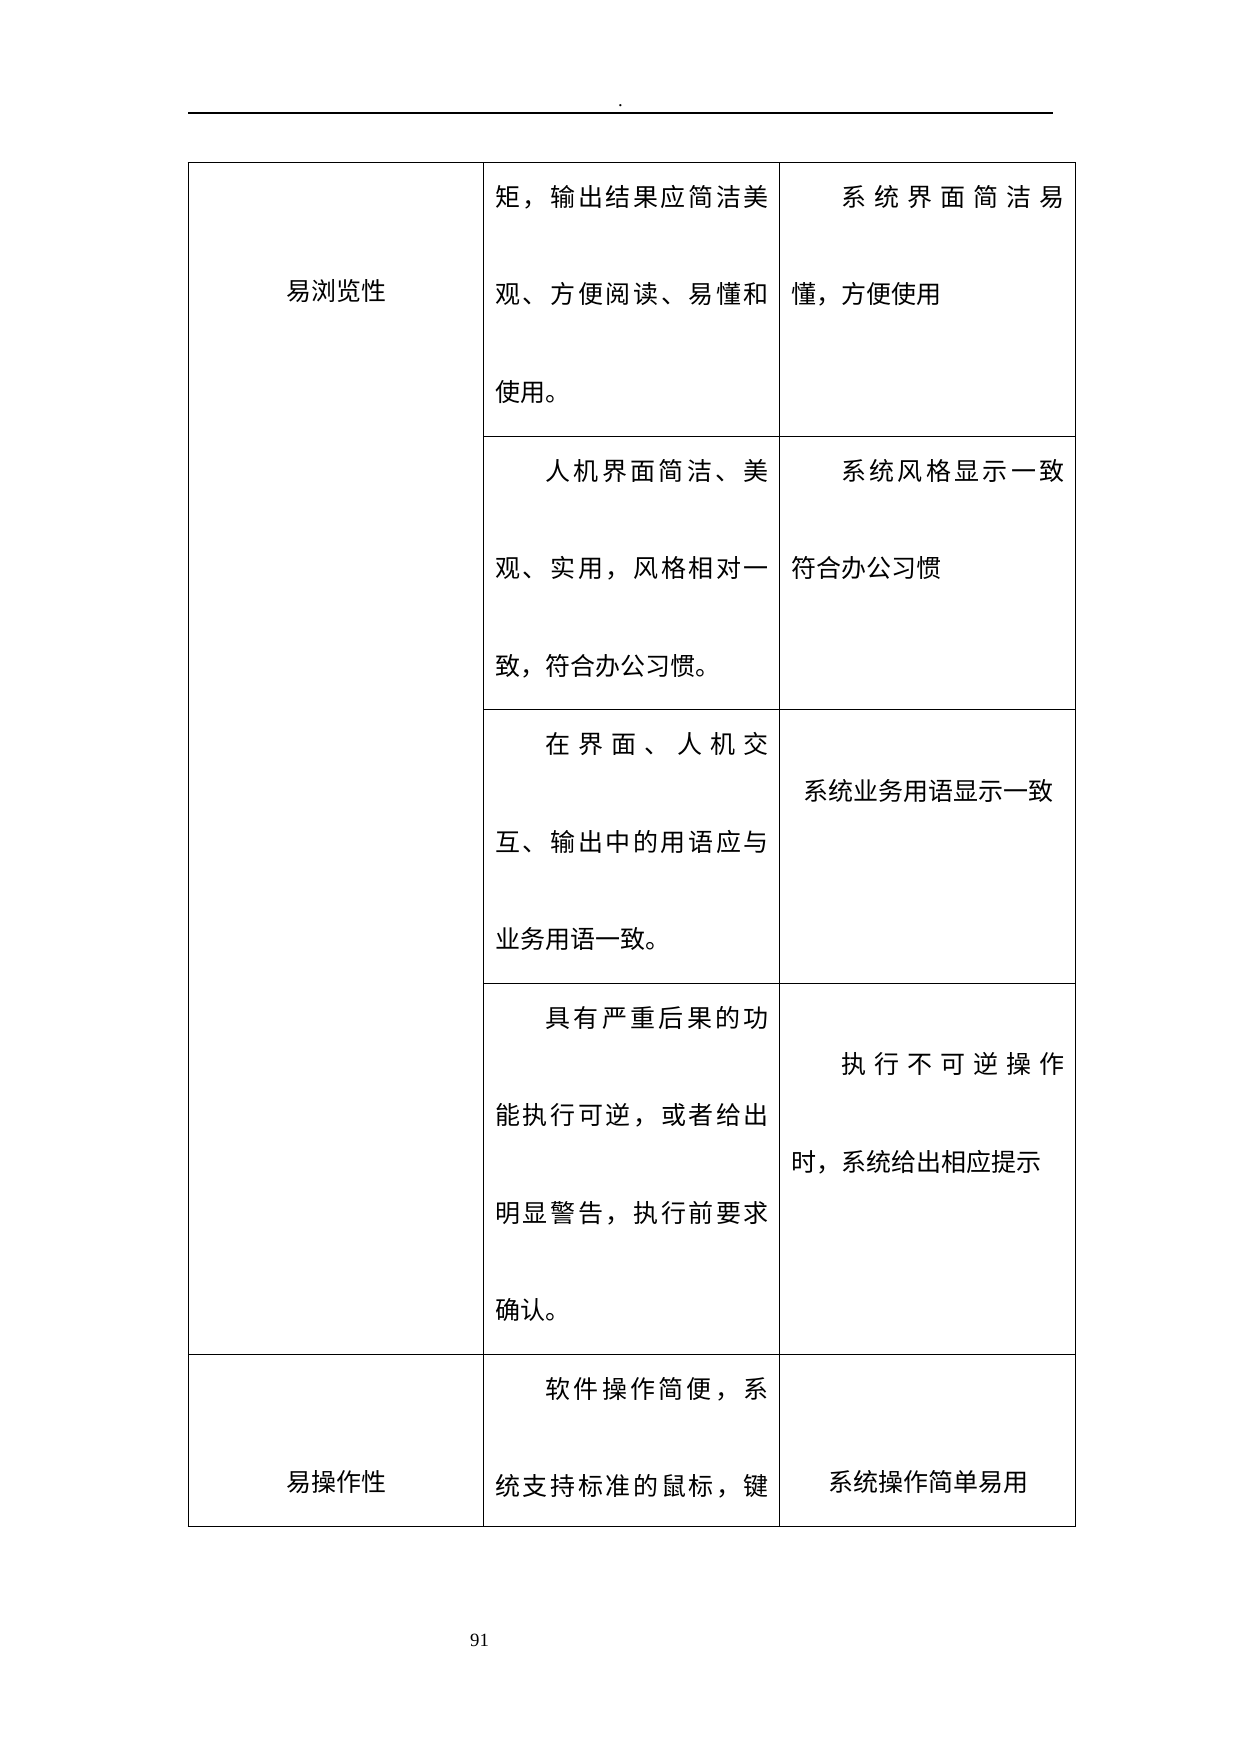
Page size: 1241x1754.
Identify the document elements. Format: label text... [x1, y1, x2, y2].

table_cell 执行不可逆操作时，系统给出相应提示 [780, 984, 1075, 1354]
table_cell 系统操作简单易用 [780, 1355, 1075, 1526]
table_cell 系统业务用语显示一致 [780, 710, 1075, 983]
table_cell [484, 1355, 779, 1526]
table_cell 系统界面简洁易懂，方便使用 [780, 163, 1075, 436]
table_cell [484, 163, 779, 436]
table_cell 易浏览性 [189, 163, 483, 1354]
table_cell 系统风格显示一致符合办公习惯 [780, 437, 1075, 709]
table_cell 易操作性 [189, 1355, 483, 1526]
table_cell 具有严重后果的功能执行可逆，或者给出明显警告，执行前要求确认。 [484, 984, 779, 1354]
table_cell 人机界面简洁、美观、实用，风格相对一致，符合办公习惯。 [484, 437, 779, 709]
table_cell 在界面、人机交互、输出中的用语应与业务用语一致。 [484, 710, 779, 983]
